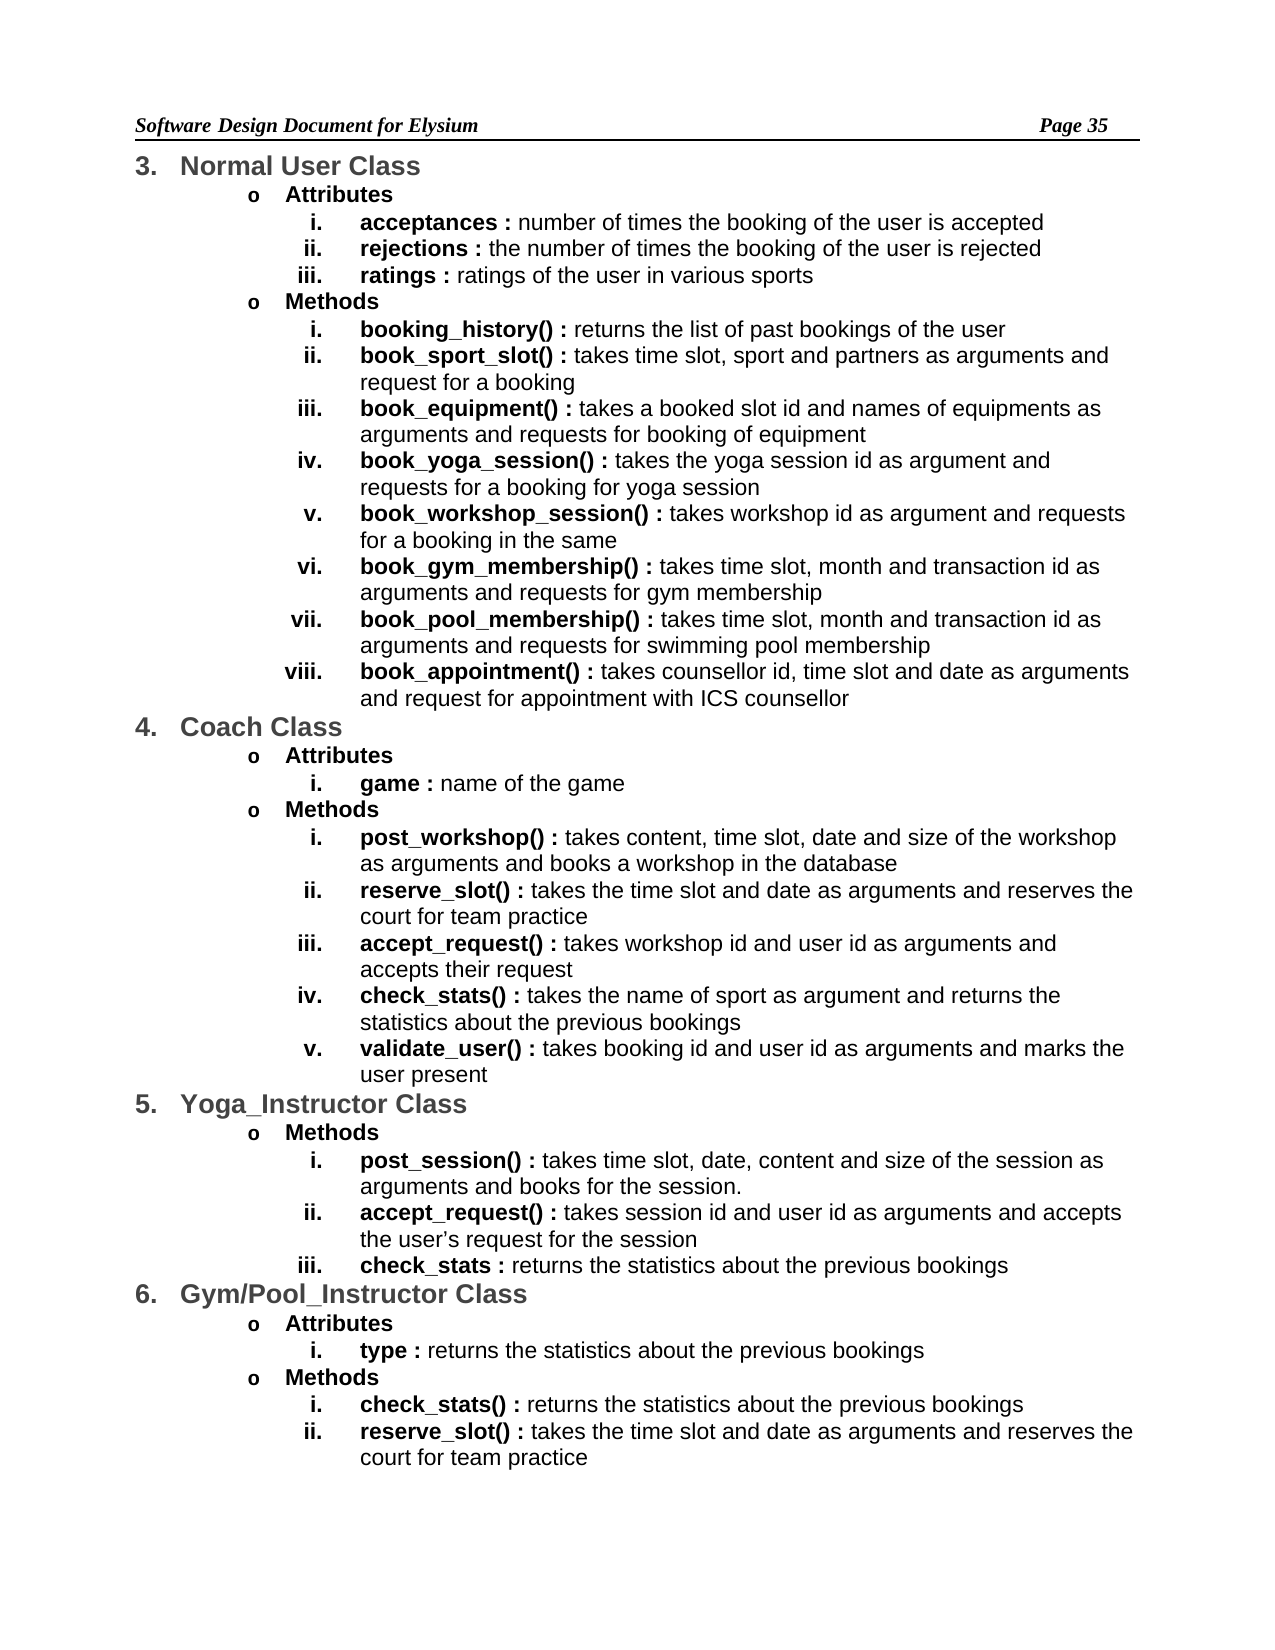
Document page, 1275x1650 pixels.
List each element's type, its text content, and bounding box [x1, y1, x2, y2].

list Attributes [247, 742, 1140, 770]
list book_pool_membership() : takes time slot, month and transaction id as arguments and requests for swimming pool membership [322, 606, 1140, 658]
list reserve_slot() : takes the time slot and date as arguments and reserves the court for team practice [322, 1418, 1140, 1470]
list book_equipment() : takes a booked slot id and names of equipments as arguments and requests for booking of equipment [322, 395, 1140, 447]
list accept_request() : takes workshop id and user id as arguments and accepts their request [322, 929, 1140, 982]
list book_workshop_session() : takes workshop id as argument and requests for a booking in the same [322, 500, 1140, 553]
list reserve_slot() : takes the time slot and date as arguments and reserves the court for team practice [322, 877, 1140, 929]
list check_stats : returns the statistics about the previous bookings [322, 1252, 1140, 1278]
list book_yoga_session() : takes the yoga session id as argument and requests for a booking for yoga session [322, 447, 1140, 500]
list booking_history() : returns the list of past bookings of the user [322, 316, 1140, 342]
list check_stats() : returns the statistics about the previous bookings [322, 1391, 1140, 1418]
list Attributes [247, 181, 1140, 209]
subtitle Yoga_Instructor Class [135, 1088, 1140, 1119]
list Methods [247, 796, 1140, 824]
list book_appointment() : takes counsellor id, time slot and date as arguments and request for appointment with ICS counsellor [322, 658, 1140, 711]
list acceptances : number of times the booking of the user is accepted [322, 209, 1140, 235]
list post_workshop() : takes content, time slot, date and size of the workshop as arguments and books a workshop in the database [322, 824, 1140, 877]
list Methods [247, 288, 1140, 316]
list validate_user() : takes booking id and user id as arguments and marks the user present [322, 1035, 1140, 1088]
list ratings : ratings of the user in various sports [322, 262, 1140, 288]
list accept_request() : takes session id and user id as arguments and accepts the user’s request for the session [322, 1199, 1140, 1252]
list Methods [247, 1119, 1140, 1147]
subtitle Normal User Class [135, 150, 1140, 181]
list rejections : the number of times the booking of the user is rejected [322, 235, 1140, 262]
list type : returns the statistics about the previous bookings [322, 1337, 1140, 1364]
subtitle Coach Class [135, 711, 1140, 742]
list post_session() : takes time slot, date, content and size of the session as arguments and books for the session. [322, 1147, 1140, 1199]
subtitle Gym/Pool_Instructor Class [135, 1278, 1140, 1309]
list check_stats() : takes the name of sport as argument and returns the statistics about the previous bookings [322, 982, 1140, 1035]
list Methods [247, 1364, 1140, 1391]
list Attributes [247, 1309, 1140, 1337]
list game : name of the game [322, 770, 1140, 796]
list book_gym_membership() : takes time slot, month and transaction id as arguments and requests for gym membership [322, 553, 1140, 606]
list book_sport_slot() : takes time slot, sport and partners as arguments and request for a booking [322, 342, 1140, 395]
